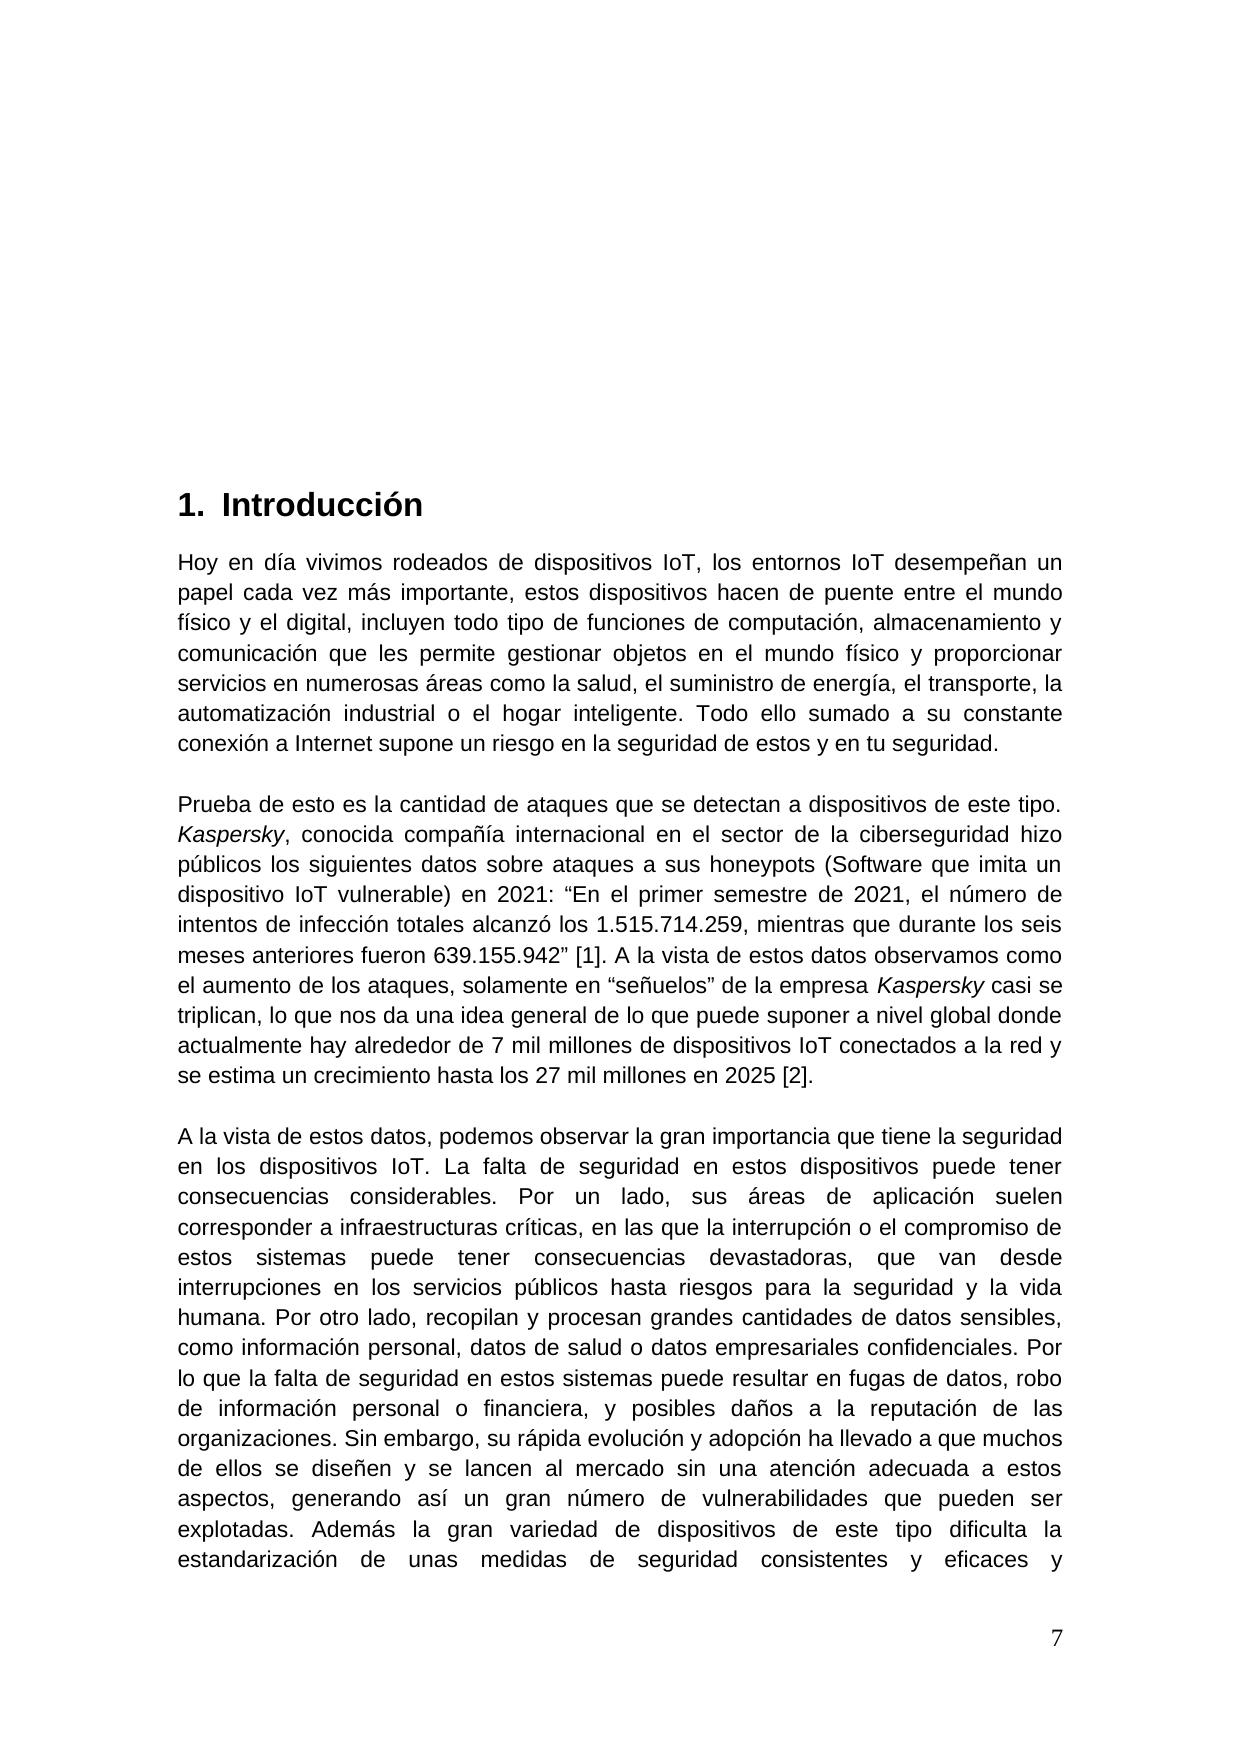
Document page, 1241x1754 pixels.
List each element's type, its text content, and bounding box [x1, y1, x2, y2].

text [177, 1123, 1063, 1572]
subtitle Introducción [177, 486, 1063, 524]
text Hoy en día vivimos rodeados de dispositivos IoT, los entornos IoT desempeñan un papel cada vez más importante, estos dispositivos hacen de puente entre el mundo físico y el digital, incluyen todo tipo de funciones de computación, almacenamiento y comunicación que les permite gestionar objetos en el mundo físico y proporcionar servicios en numerosas áreas como la salud, el suministro de energía, el transporte, la automatización industrial o el hogar inteligente. Todo ello sumado a su constante conexión a Internet supone un riesgo en la seguridad de estos y en tu seguridad. [177, 549, 1063, 757]
text Prueba de esto es la cantidad de ataques que se detectan a dispositivos de este tipo. Kaspersky, conocida compañía internacional en el sector de la ciberseguridad hizo públicos los siguientes datos sobre ataques a sus honeypots (Software que imita un dispositivo IoT vulnerable) en 2021: “En el primer semestre de 2021, el número de intentos de infección totales alcanzó los 1.515.714.259, mientras que durante los seis meses anteriores fueron 639.155.942” [1]. A la vista de estos datos observamos como el aumento de los ataques, solamente en “señuelos” de la empresa Kaspersky casi se triplican, lo que nos da una idea general de lo que puede suponer a nivel global donde actualmente hay alrededor de 7 mil millones de dispositivos IoT conectados a la red y se estima un crecimiento hasta los 27 mil millones en 2025 [2]. [177, 791, 1063, 1089]
